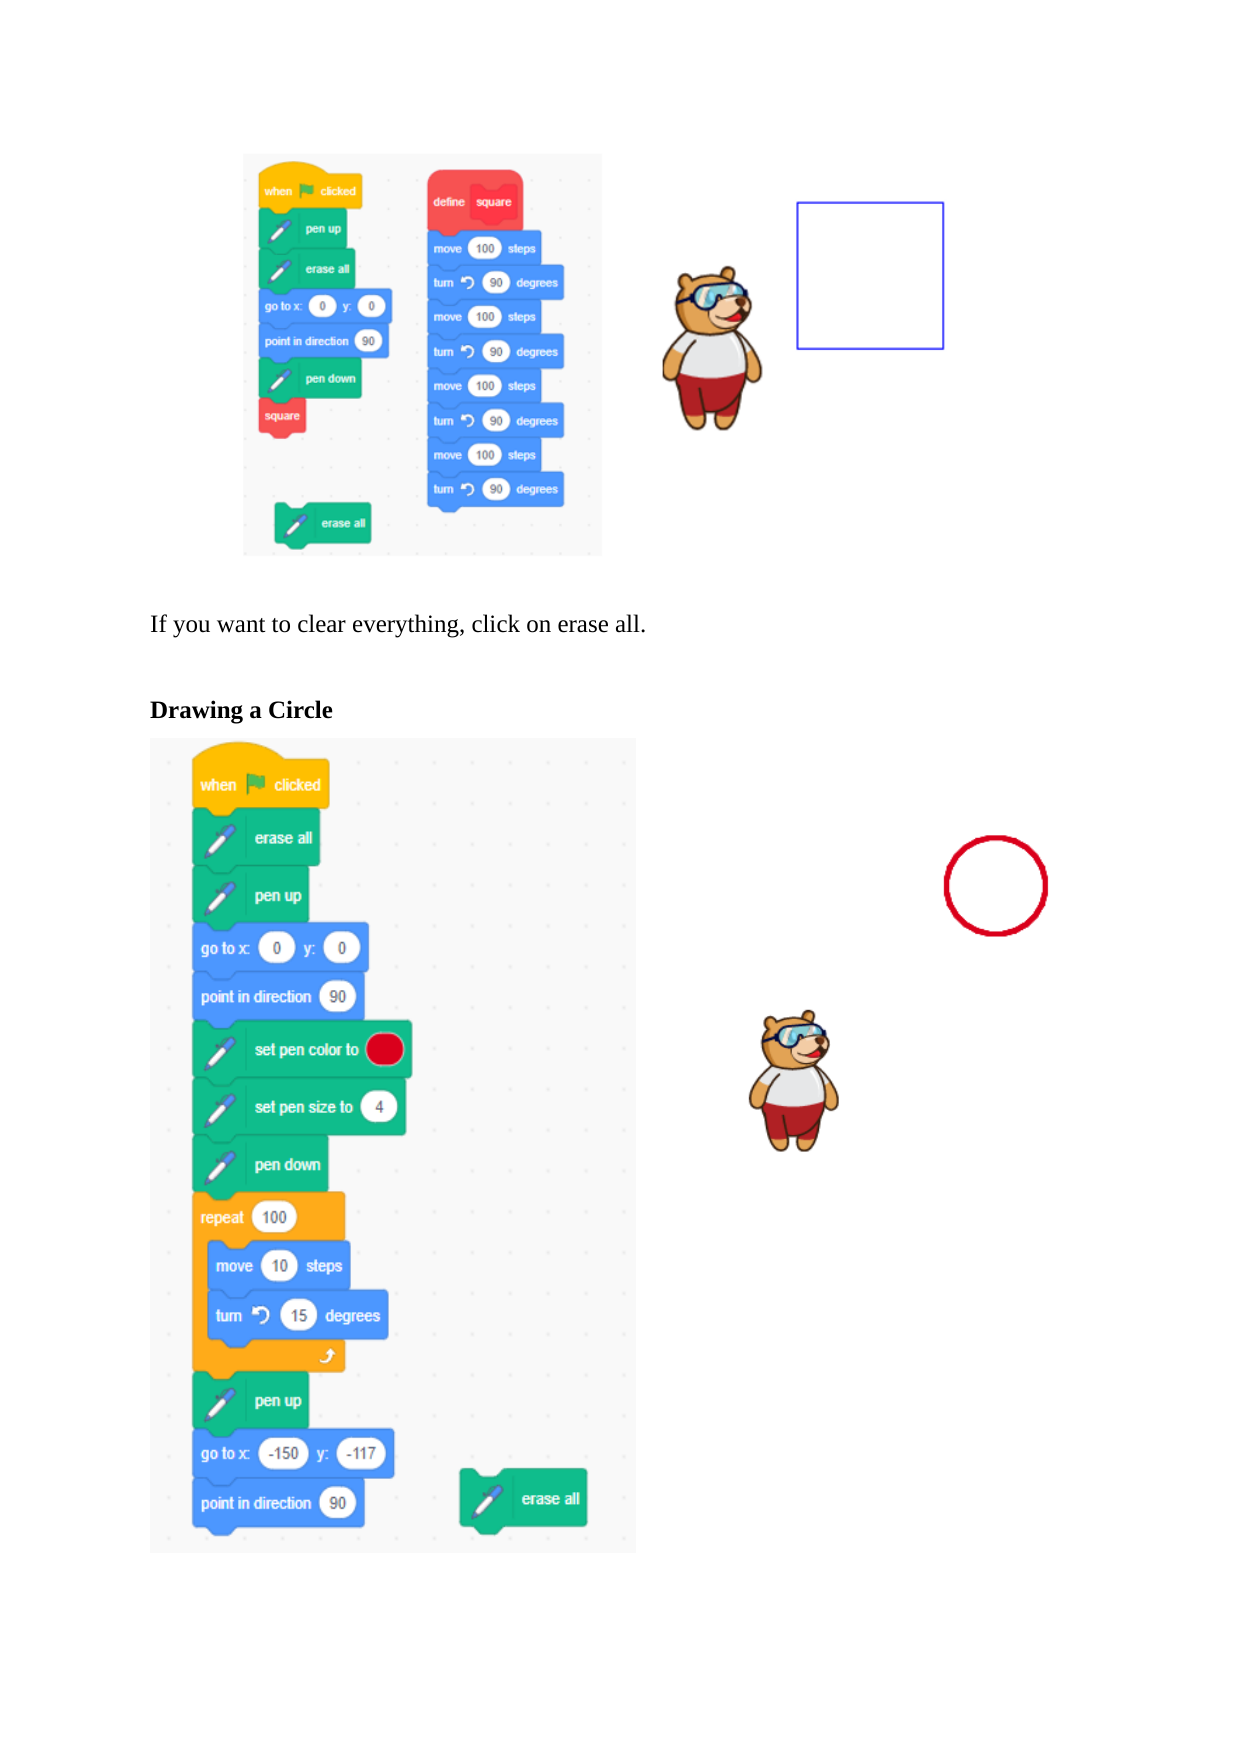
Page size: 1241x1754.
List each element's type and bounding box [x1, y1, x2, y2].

picture [150, 738, 636, 1553]
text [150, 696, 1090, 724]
picture [225, 150, 1069, 595]
picture [727, 776, 1091, 1158]
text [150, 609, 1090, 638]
